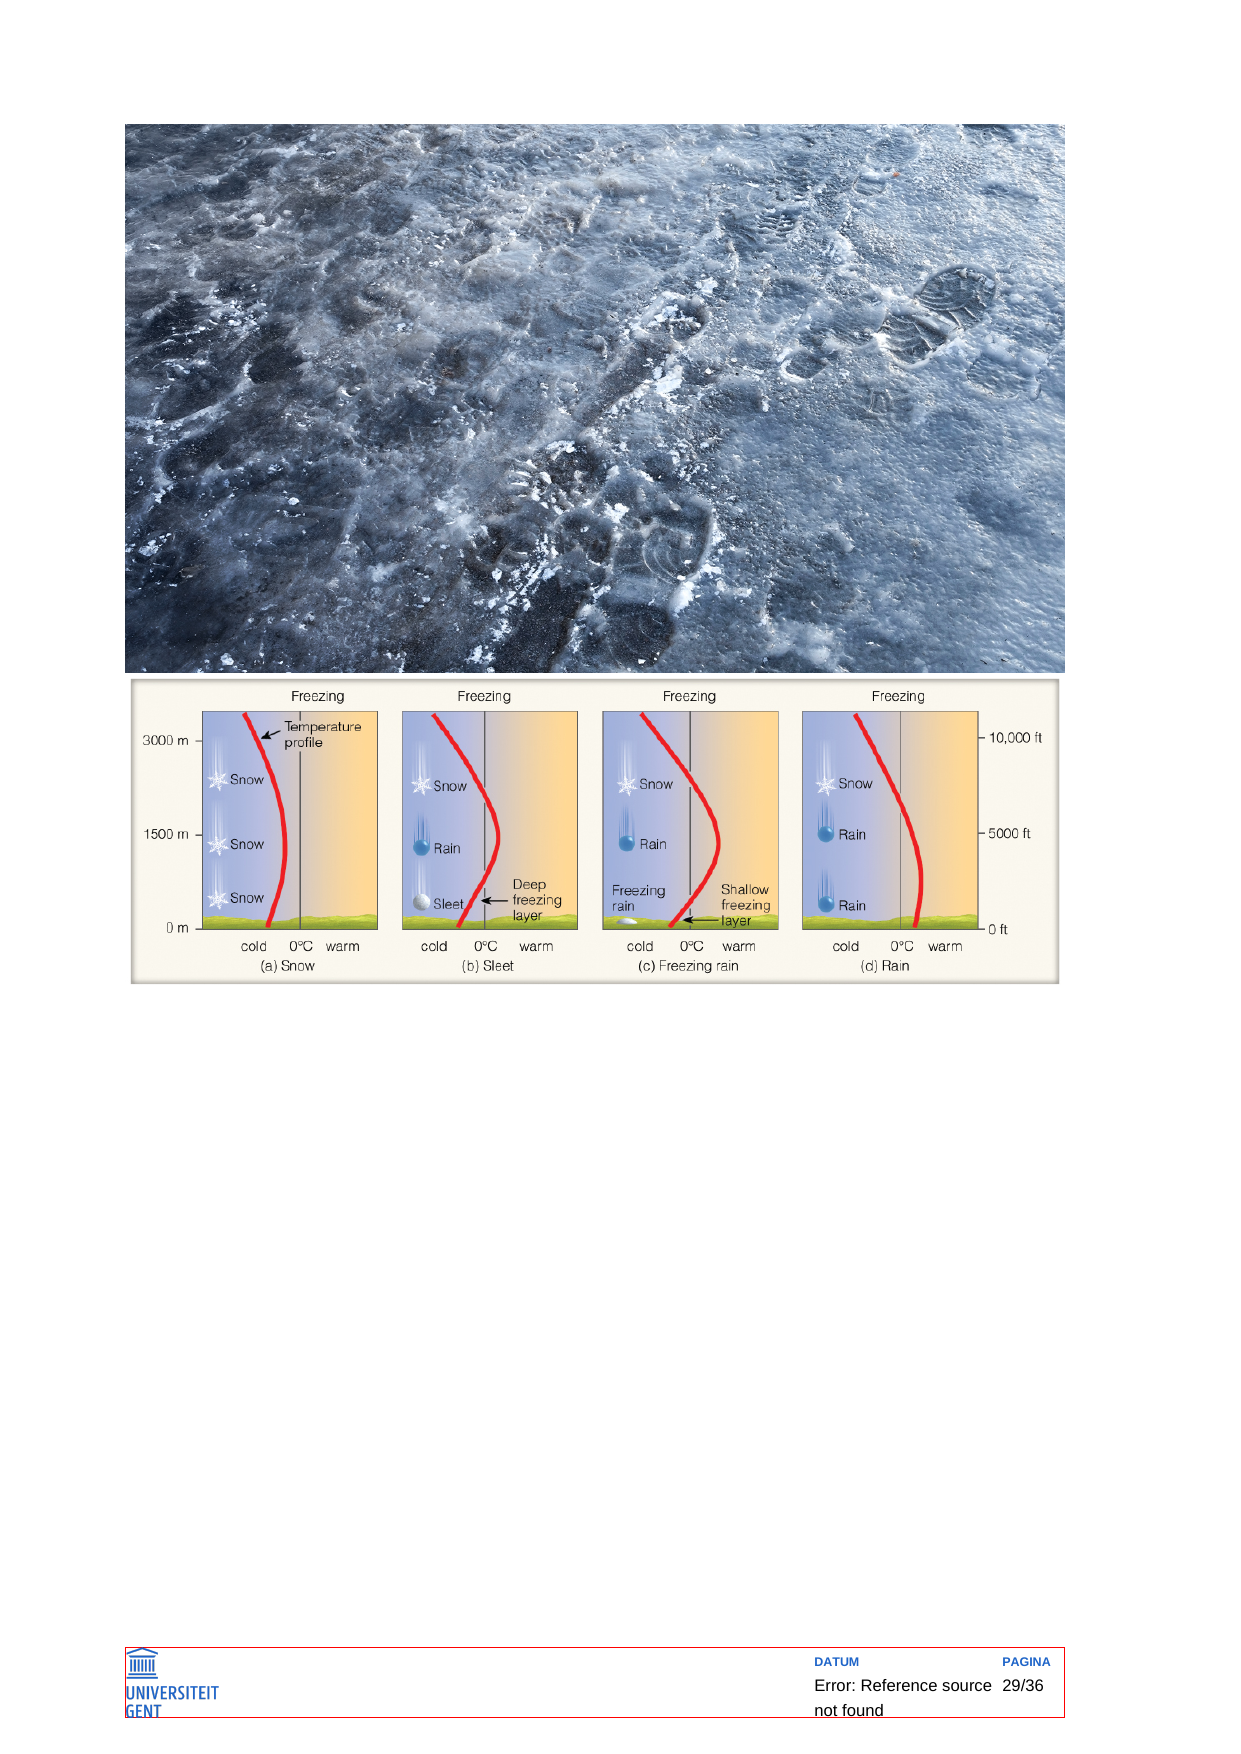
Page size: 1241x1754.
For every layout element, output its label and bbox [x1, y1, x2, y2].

picture [95, 1623, 252, 1749]
picture [125, 124, 1065, 988]
